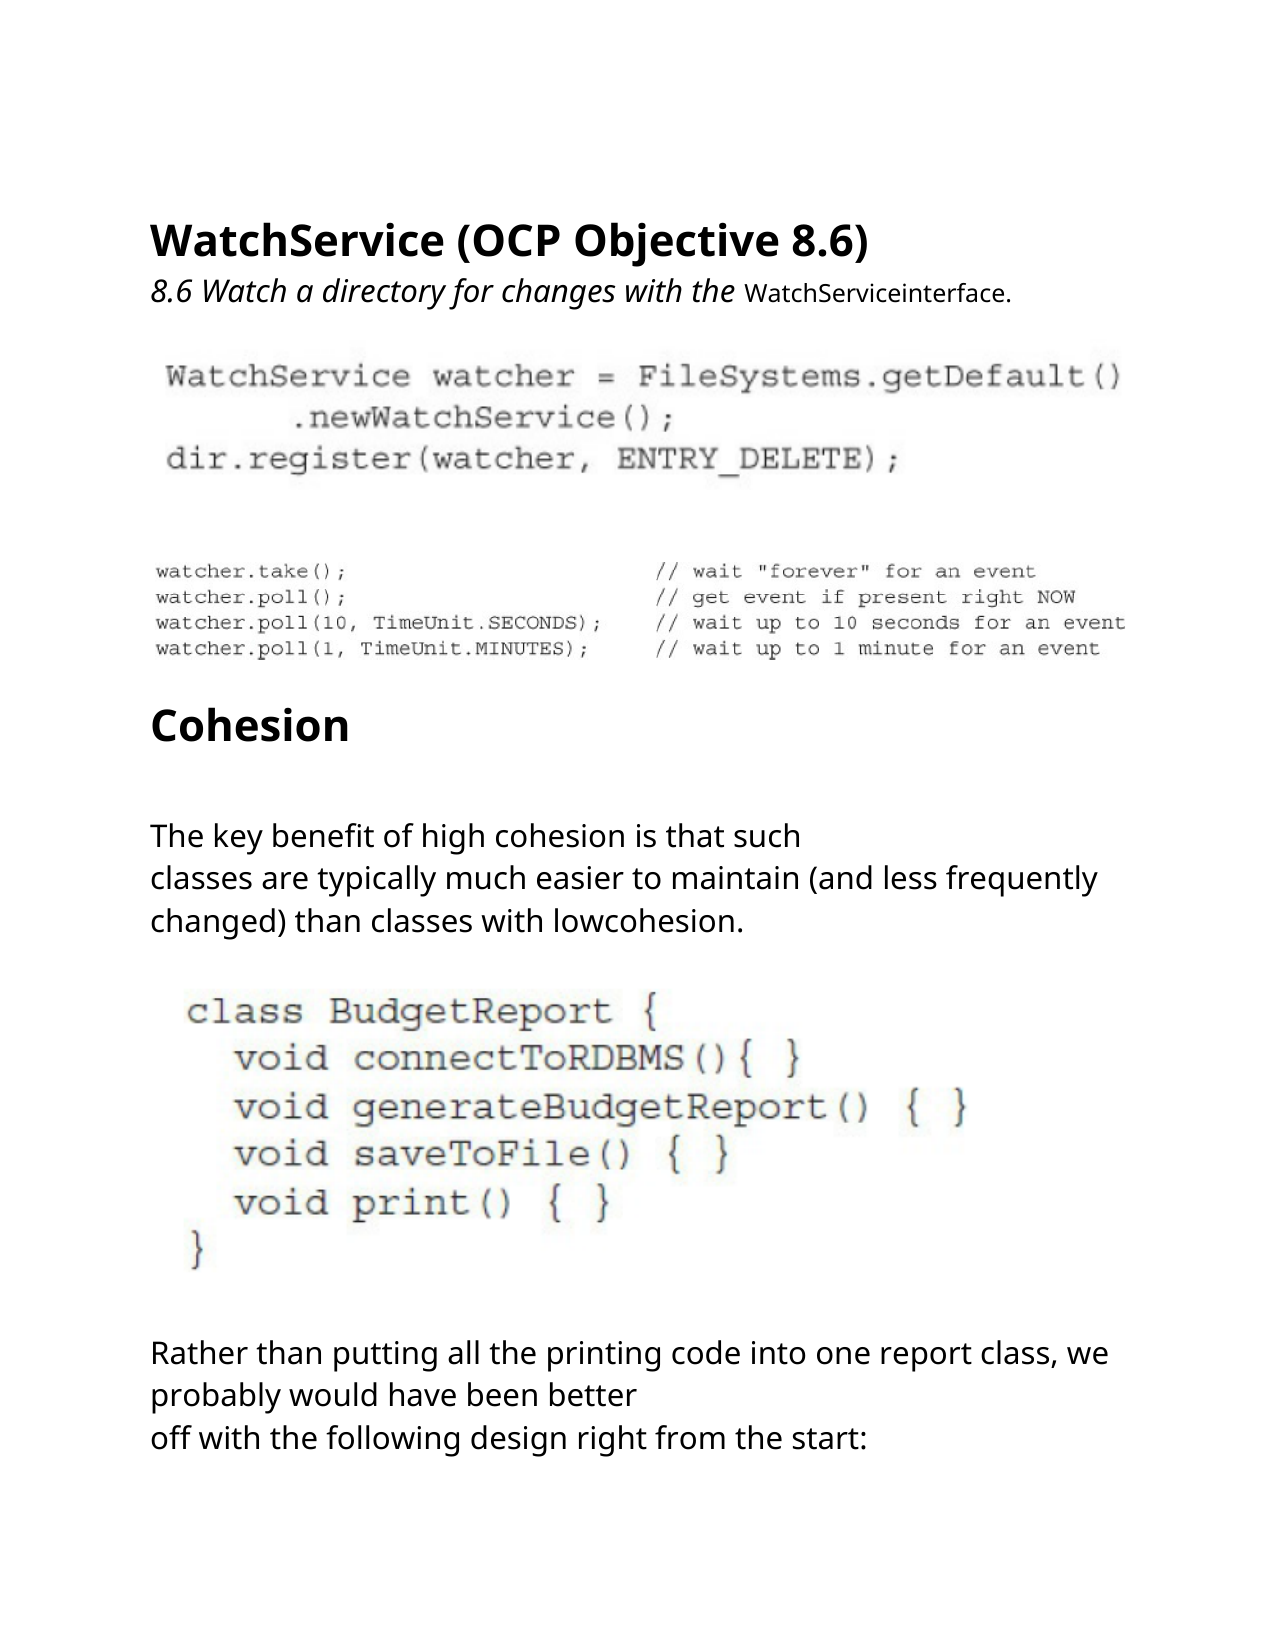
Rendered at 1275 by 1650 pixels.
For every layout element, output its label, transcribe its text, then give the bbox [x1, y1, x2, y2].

text The key benefit of high cohesion is that such [150, 814, 1125, 856]
text WatchService (OCP Objective 8.6) [150, 209, 1125, 269]
text Cohesion [150, 694, 1125, 754]
text Rather than putting all the printing code into one report class, we probably would have been better [150, 1331, 1125, 1416]
text 8.6 Watch a directory for changes with the WatchServiceinterface. [150, 269, 1125, 312]
text off with the following design right from the start: [150, 1416, 1125, 1458]
text classes are typically much easier to maintain (and less frequently changed) than classes with lowcohesion. [150, 856, 1125, 941]
